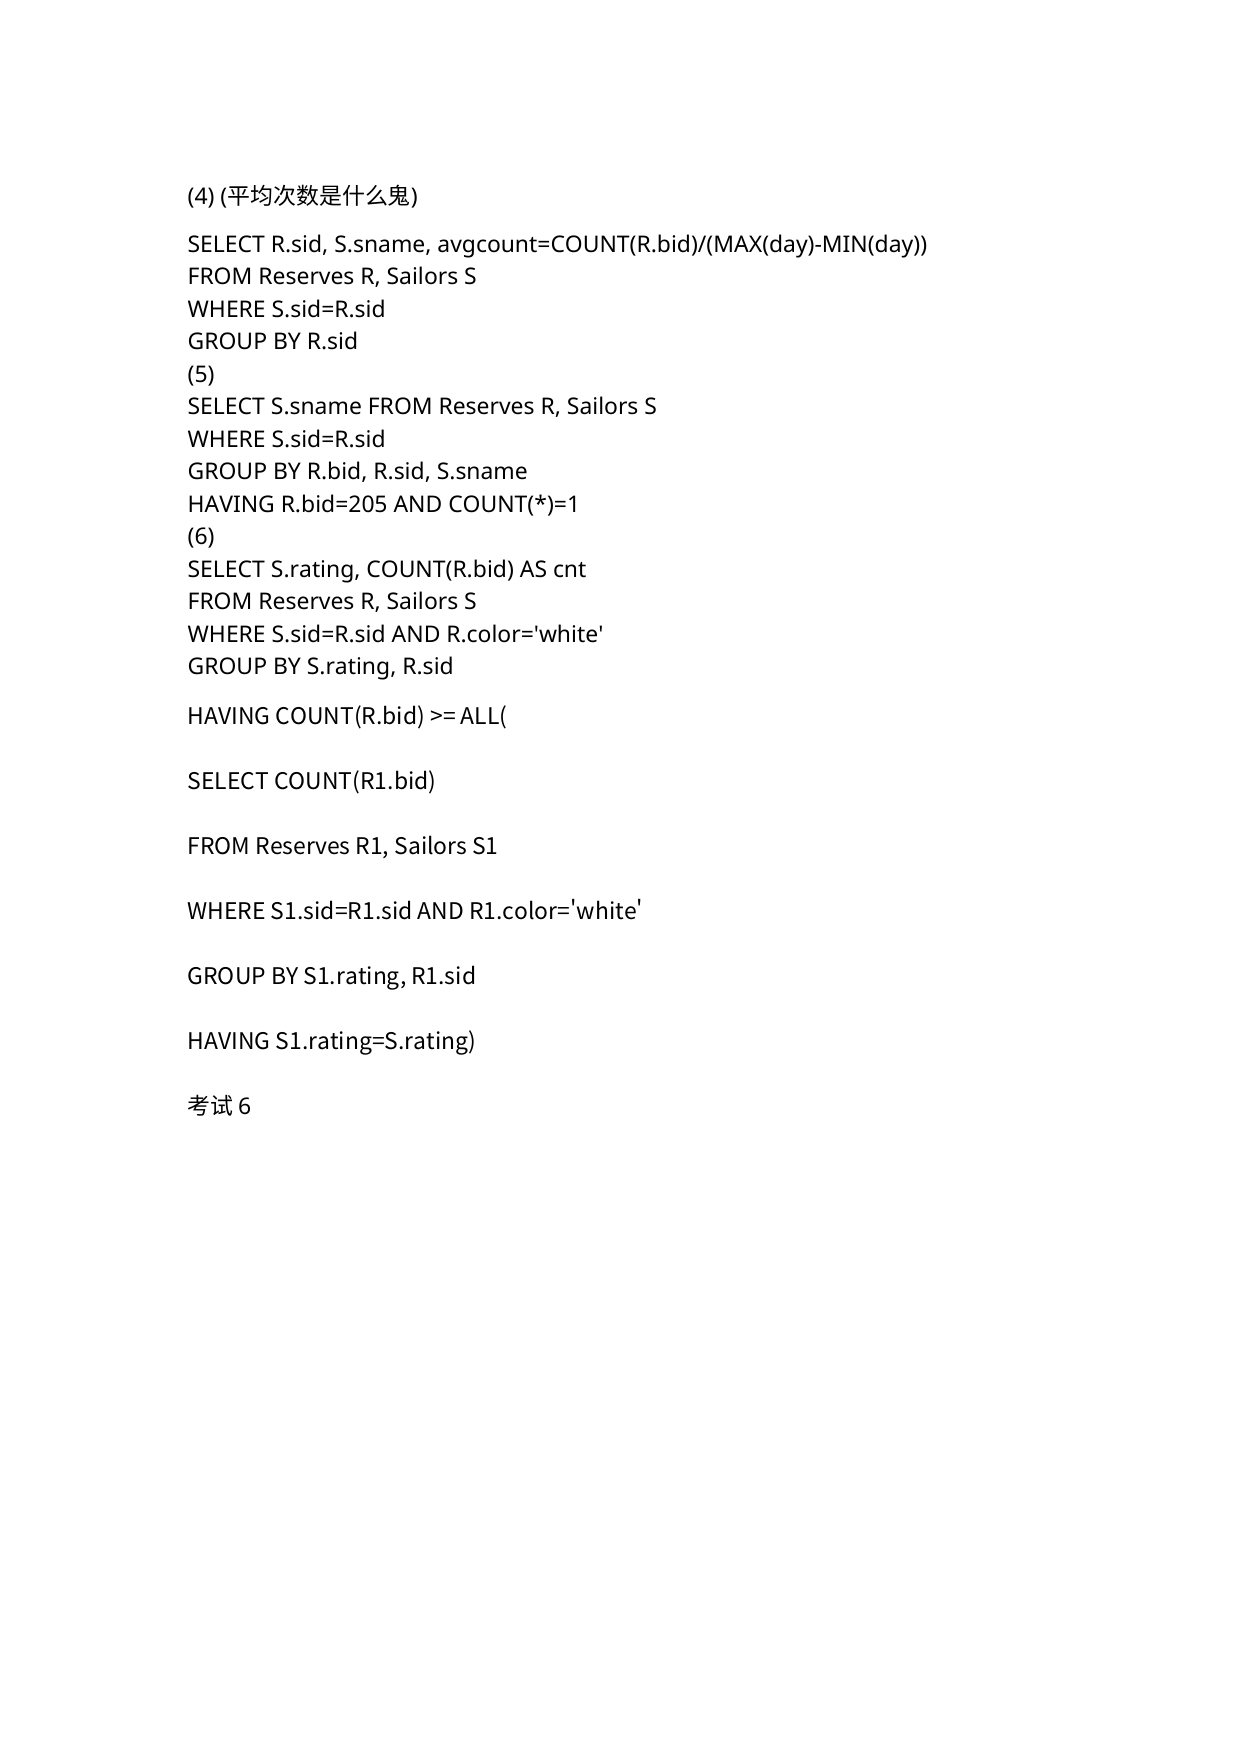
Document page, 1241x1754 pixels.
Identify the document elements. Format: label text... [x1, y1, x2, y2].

text HAVING R.bid=205 AND COUNT(*)=1 [187, 487, 1053, 519]
text WHERE S.sid=R.sid [187, 292, 1053, 324]
text GROUP BY R.bid, R.sid, S.sname [187, 454, 1053, 487]
text FROM Reserves R, Sailors S [187, 259, 1053, 292]
text (5) [187, 357, 1053, 389]
text GROUP BY S.rating, R.sid [187, 649, 1053, 682]
text FROM Reserves R, Sailors S [187, 584, 1053, 617]
text HAVING COUNT(R.bid) >= ALL( [187, 682, 1053, 747]
text WHERE S.sid=R.sid [187, 422, 1053, 454]
text SELECT S.sname FROM Reserves R, Sailors S [187, 389, 1053, 422]
text SELECT R.sid, S.sname, avgcount=COUNT(R.bid)/(MAX(day)-MIN(day)) [187, 227, 1053, 259]
text GROUP BY S1.rating, R1.sid [187, 942, 1053, 1007]
text FROM Reserves R1, Sailors S1 [187, 812, 1053, 877]
text (4) (平均次数是什么鬼) [187, 162, 1053, 227]
text 考试6 [187, 1072, 1053, 1137]
text SELECT S.rating, COUNT(R.bid) AS cnt [187, 552, 1053, 584]
text (6) [187, 519, 1053, 552]
text HAVING S1.rating=S.rating) [187, 1007, 1053, 1072]
text SELECT COUNT(R1.bid) [187, 747, 1053, 812]
text WHERE S.sid=R.sid AND R.color='white' [187, 617, 1053, 649]
text WHERE S1.sid=R1.sid AND R1.color='white' [187, 877, 1053, 942]
text GROUP BY R.sid [187, 324, 1053, 357]
